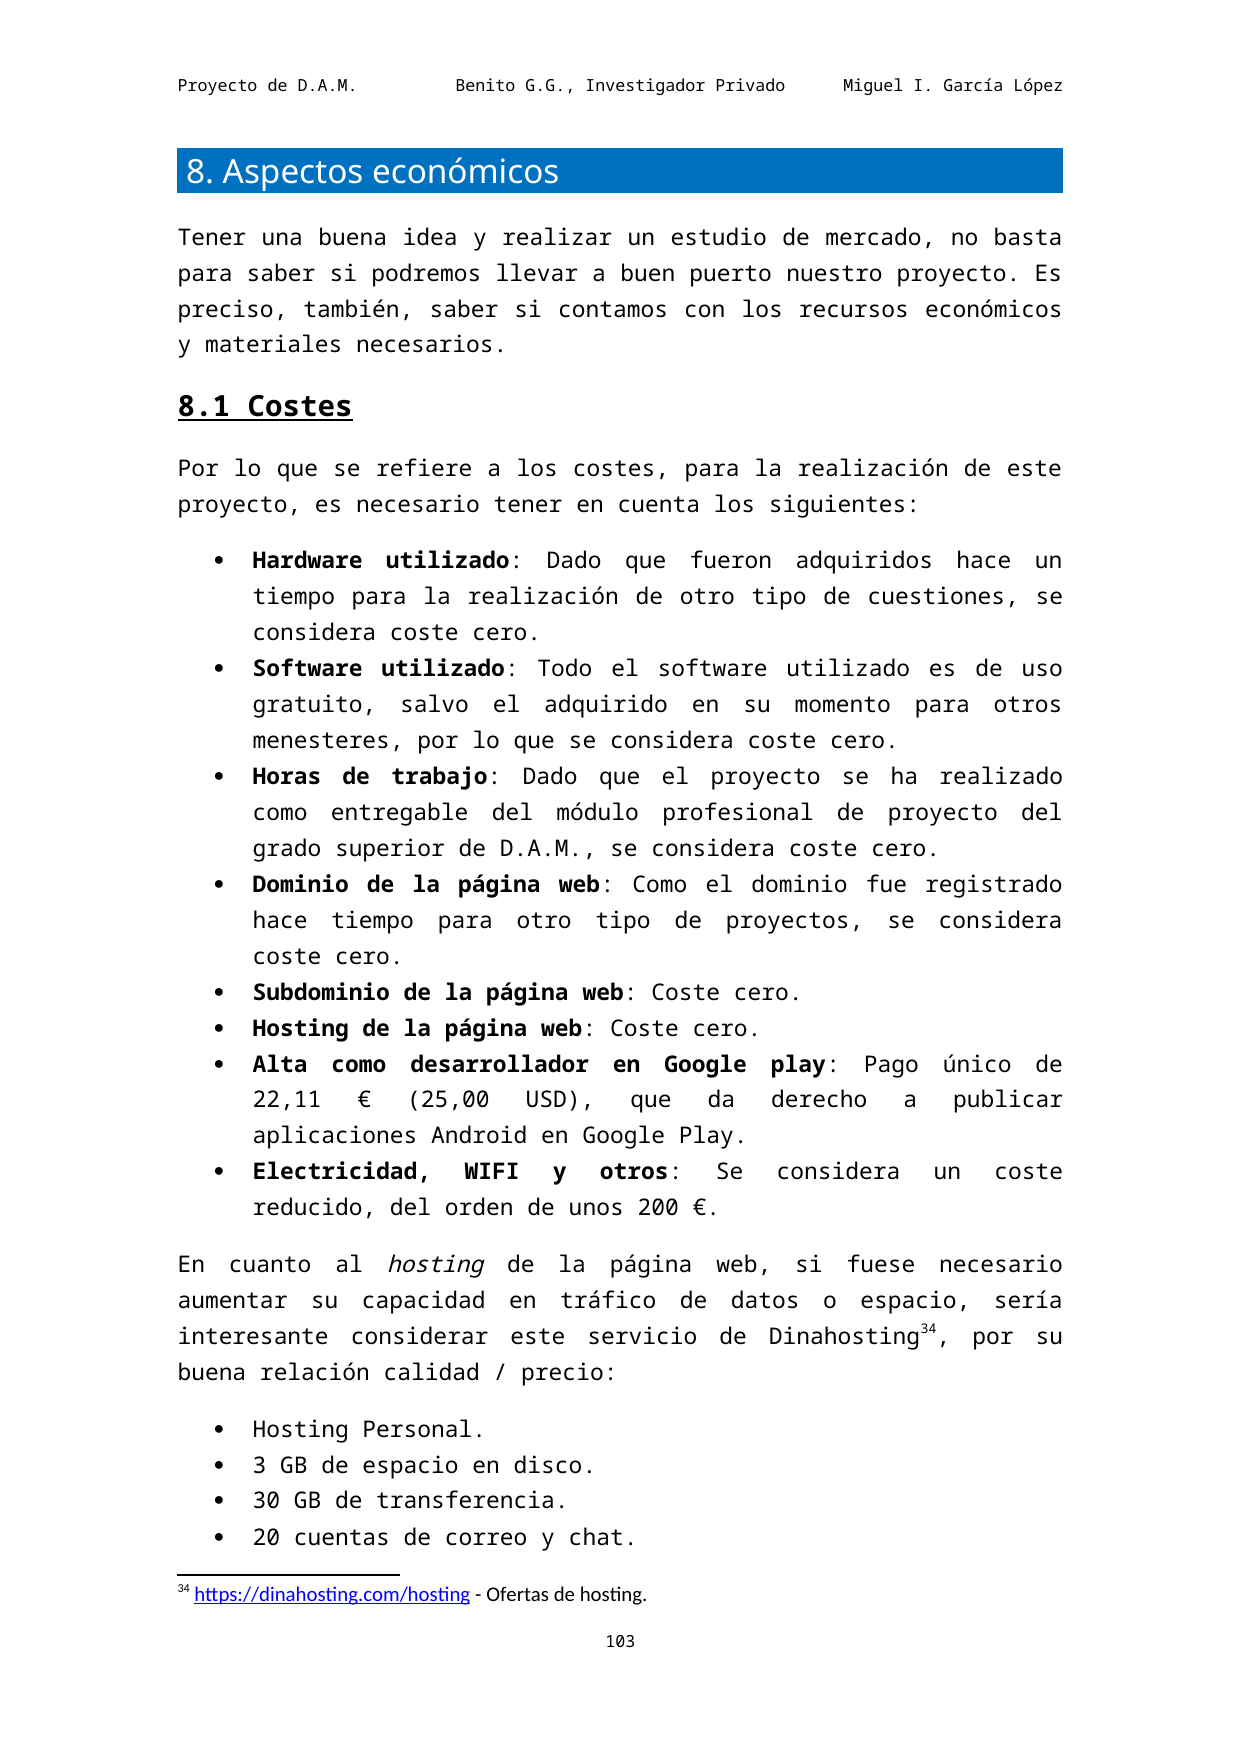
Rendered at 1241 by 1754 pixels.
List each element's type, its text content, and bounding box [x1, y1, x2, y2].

list Dominio de la página web: Como el dominio fue registrado hace tiempo para otro tipo de proyectos, se considera coste cero. [215, 868, 1063, 971]
list Hosting Personal. [215, 1413, 1063, 1444]
text 8. Aspectos económicos [177, 148, 1063, 193]
list 3 GB de espacio en disco. [215, 1448, 1063, 1480]
list Alta como desarrollador en Google play: Pago único de 22,11 € (25,00 USD), que da derecho a publicar aplicaciones Android en Google Play. [215, 1047, 1063, 1151]
text En cuanto al hosting de la página web, si fuese necesario aumentar su capacidad en tráfico de datos o espacio, sería interesante considerar este servicio de Dinahosting, por su buena relación calidad / precio: [177, 1248, 1063, 1387]
list 30 GB de transferencia. [215, 1484, 1063, 1516]
list Horas de trabajo: Dado que el proyecto se ha realizado como entregable del módulo profesional de proyecto del grado superior de D.A.M., se considera coste cero. [215, 760, 1063, 863]
list Subdominio de la página web: Coste cero. [215, 976, 1063, 1007]
list Electricidad, WIFI y otros: Se considera un coste reducido, del orden de unos 200 €. [215, 1155, 1063, 1222]
list Software utilizado: Todo el software utilizado es de uso gratuito, salvo el adquirido en su momento para otros menesteres, por lo que se considera coste cero. [215, 652, 1063, 755]
list Hosting de la página web: Coste cero. [215, 1012, 1063, 1043]
list 20 cuentas de correo y chat. [215, 1520, 1063, 1552]
text Por lo que se refiere a los costes, para la realización de este proyecto, es necesario tener en cuenta los siguientes: [177, 452, 1063, 519]
text Tener una buena idea y realizar un estudio de mercado, no basta para saber si podremos llevar a buen puerto nuestro proyecto. Es preciso, también, saber si contamos con los recursos económicos y materiales necesarios. [177, 221, 1063, 360]
list Hardware utilizado: Dado que fueron adquiridos hace un tiempo para la realización de otro tipo de cuestiones, se considera coste cero. [215, 544, 1063, 647]
text 8.1 Costes [177, 385, 1063, 425]
